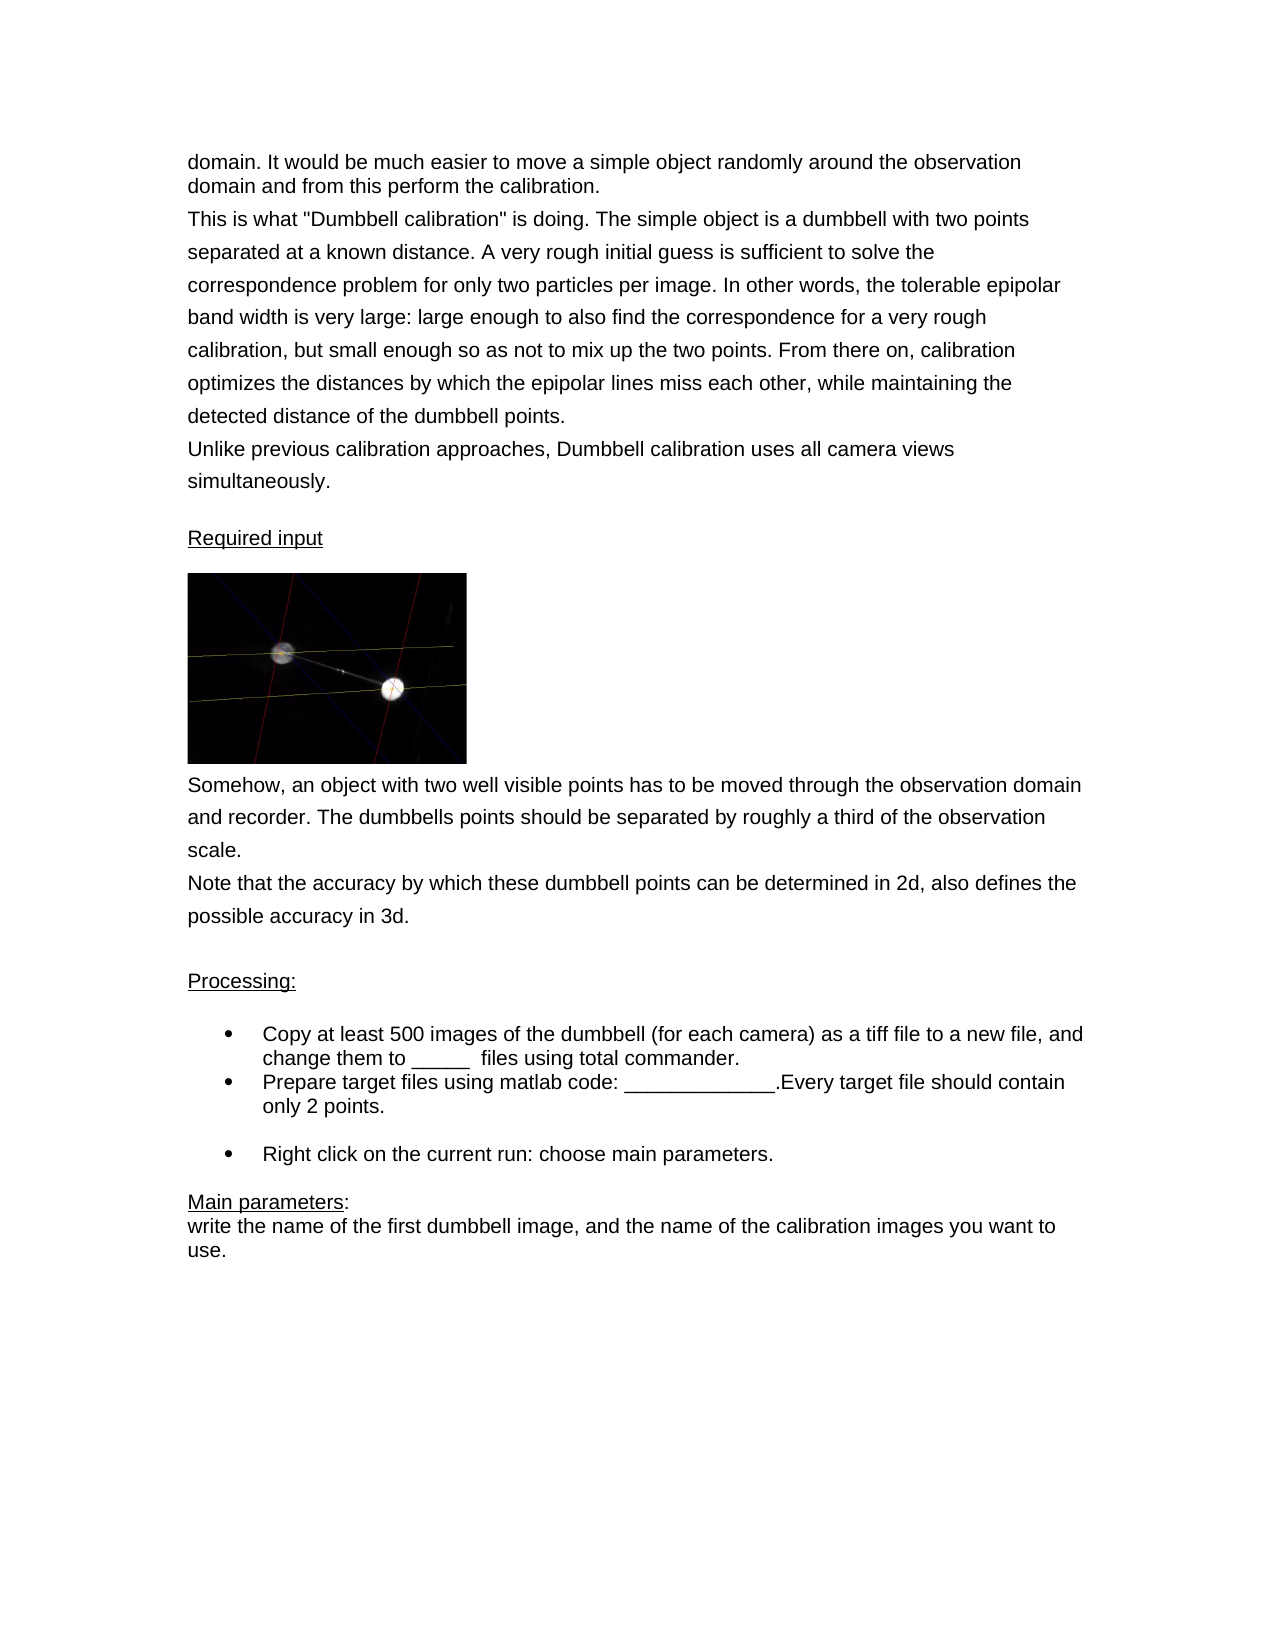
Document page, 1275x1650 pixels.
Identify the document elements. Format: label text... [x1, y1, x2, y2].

text Unlike previous calibration approaches, Dumbbell calibration uses all camera views simultaneously. [187, 428, 1087, 493]
picture [187, 573, 467, 764]
list Copy at least 500 images of the dumbbell (for each camera) as a tiff file to a new file, and change them to _____ files using total commander. [225, 1022, 1087, 1070]
text Required input [187, 526, 1087, 550]
list Prepare target files using matlab code: _____________.Every target file should contain only 2 points. [225, 1070, 1087, 1118]
text Somehow, an object with two well visible points has to be moved through the observation domain and recorder. The dumbbells points should be separated by roughly a third of the observation scale. [187, 763, 1087, 862]
text This is what "Dumbbell calibration" is doing. The simple object is a dumbbell with two points separated at a known distance. A very rough initial guess is sufficient to solve the correspondence problem for only two particles per image. In other words, the tolerable epipolar band width is very large: large enough to also find the correspondence for a very rough calibration, but small enough so as not to mix up the two points. From there on, calibration optimizes the distances by which the epipolar lines miss each other, while maintaining the detected distance of the dumbbell points. [187, 198, 1087, 428]
list Right click on the current run: choose main parameters. [225, 1142, 1087, 1166]
text write the name of the first dumbbell image, and the name of the calibration images you want to use. [187, 1214, 1087, 1262]
text Processing: [187, 960, 1087, 993]
text Note that the accuracy by which these dumbbell points can be determined in 2d, also defines the possible accuracy in 3d. [187, 862, 1087, 928]
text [187, 150, 1087, 198]
text Main parameters: [187, 1190, 1087, 1214]
